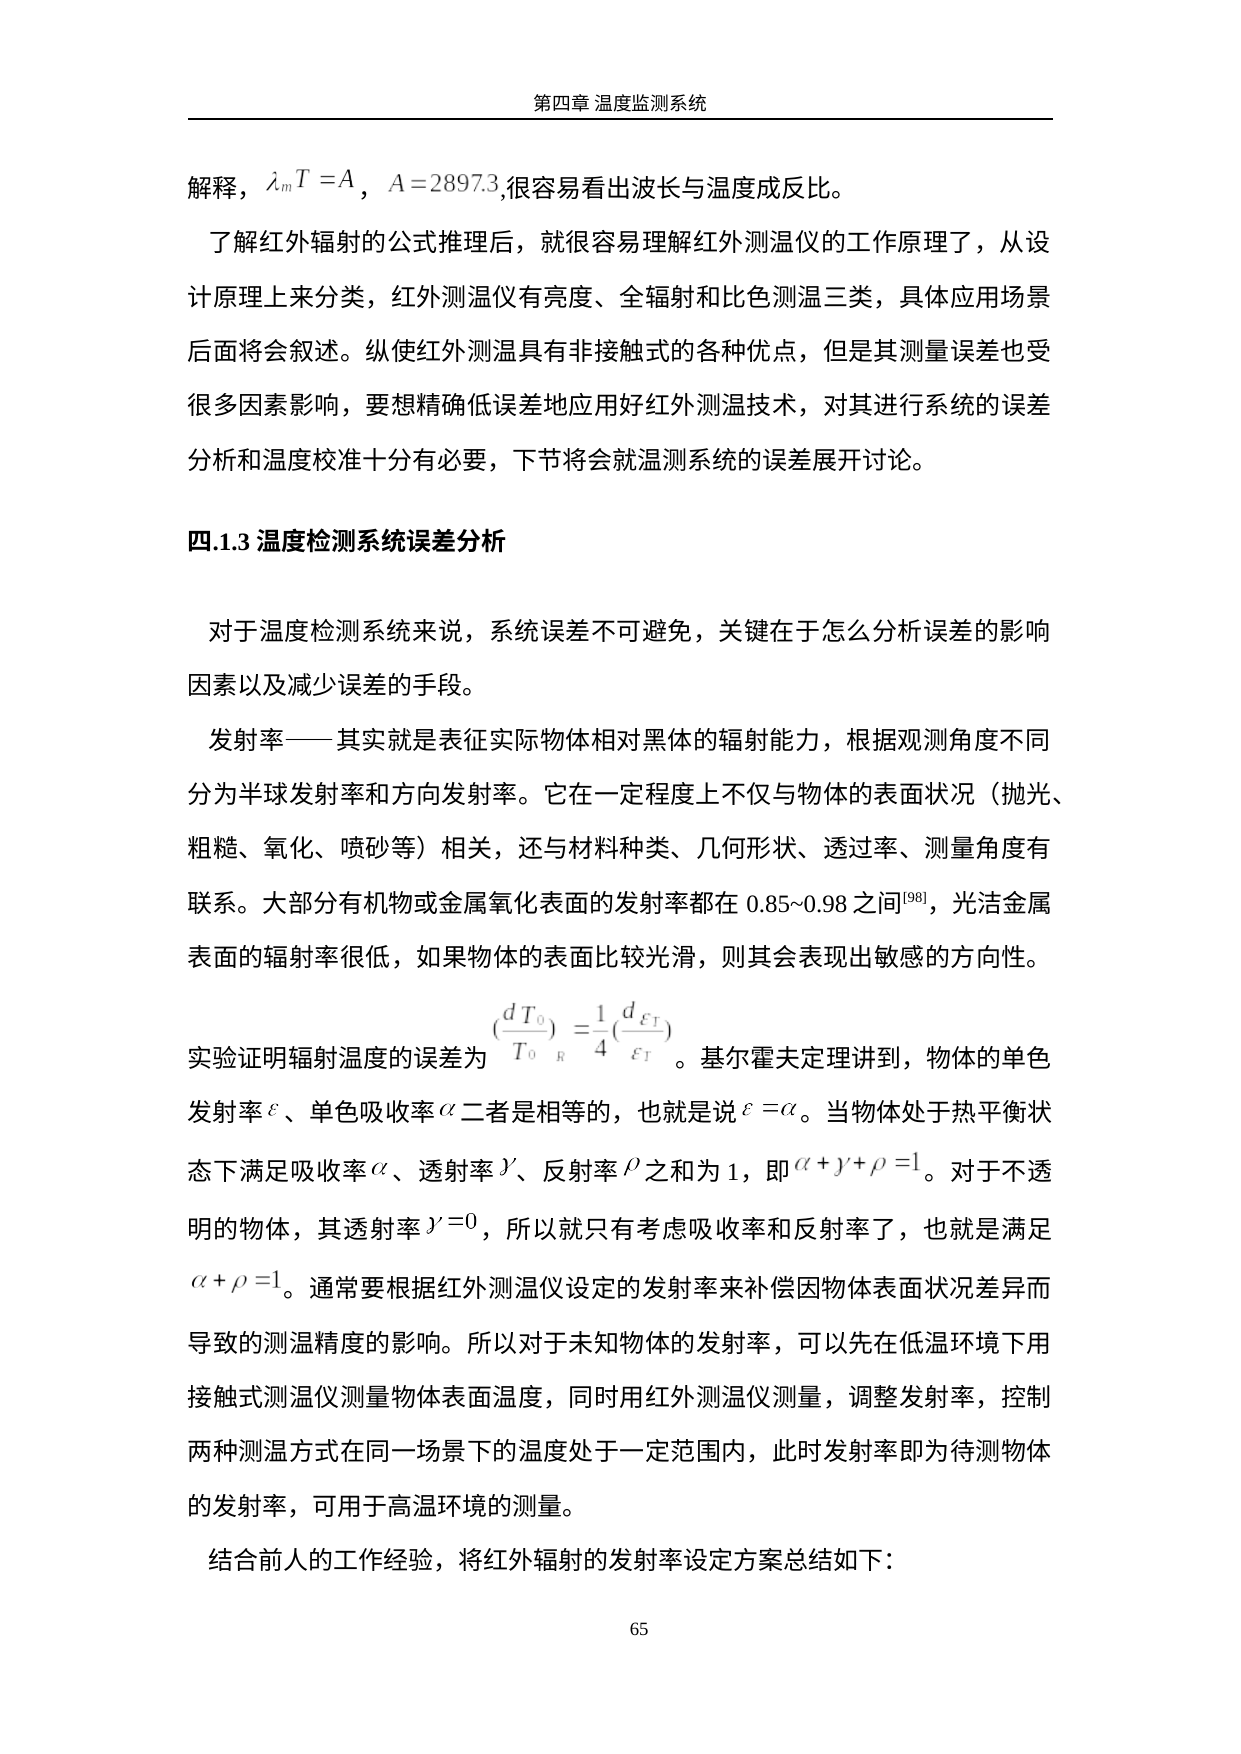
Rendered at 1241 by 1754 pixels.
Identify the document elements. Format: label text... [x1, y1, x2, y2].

subtitle 温度检测系统误差分析 [187, 522, 1053, 558]
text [187, 164, 1053, 204]
text 了解红外辐射的公式推理后，就很容易理解红外测温仪的工作原理了，从设计原理上来分类，红外测温仪有亮度、全辐射和比色测温三类，具体应用场景后面将会叙述。纵使红外测温具有非接触式的各种优点，但是其测量误差也受很多因素影响，要想精确低误差地应用好红外测温技术，对其进行系统的误差分析和温度校准十分有必要，下节将会就温测系统的误差展开讨论。 [187, 223, 1053, 476]
text 对于温度检测系统来说，系统误差不可避免，关键在于怎么分析误差的影响因素以及减少误差的手段。 [187, 611, 1053, 702]
text 发射率——其实就是表征实际物体相对黑体的辐射能力，根据观测角度不同分为半球发射率和方向发射率。它在一定程度上不仅与物体的表面状况（抛光、粗糙、氧化、喷砂等）相关，还与材料种类、几何形状、透过率、测量角度有联系。大部分有机物或金属氧化表面的发射率都在0.85~0.98之间[55]，光洁金属表面的辐射率很低，如果物体的表面比较光滑，则其会表现出敏感的方向性。实验证明辐射温度的误差为。基尔霍夫定理讲到，物体的单色发射率、单色吸收率二者是相等的，也就是说。当物体处于热平衡状态下满足吸收率、透射率、反射率之和为1，即。对于不透明的物体，其透射率，所以就只有考虑吸收率和反射率了，也就是满足。通常要根据红外测温仪设定的发射率来补偿因物体表面状况差异而导致的测温精度的影响。所以对于未知物体的发射率，可以先在低温环境下用接触式测温仪测量物体表面温度，同时用红外测温仪测量，调整发射率，控制两种测温方式在同一场景下的温度处于一定范围内，此时发射率即为待测物体的发射率，可用于高温环境的测量。 [187, 720, 1053, 1522]
text 结合前人的工作经验，将红外辐射的发射率设定方案总结如下： [187, 1541, 1053, 1577]
